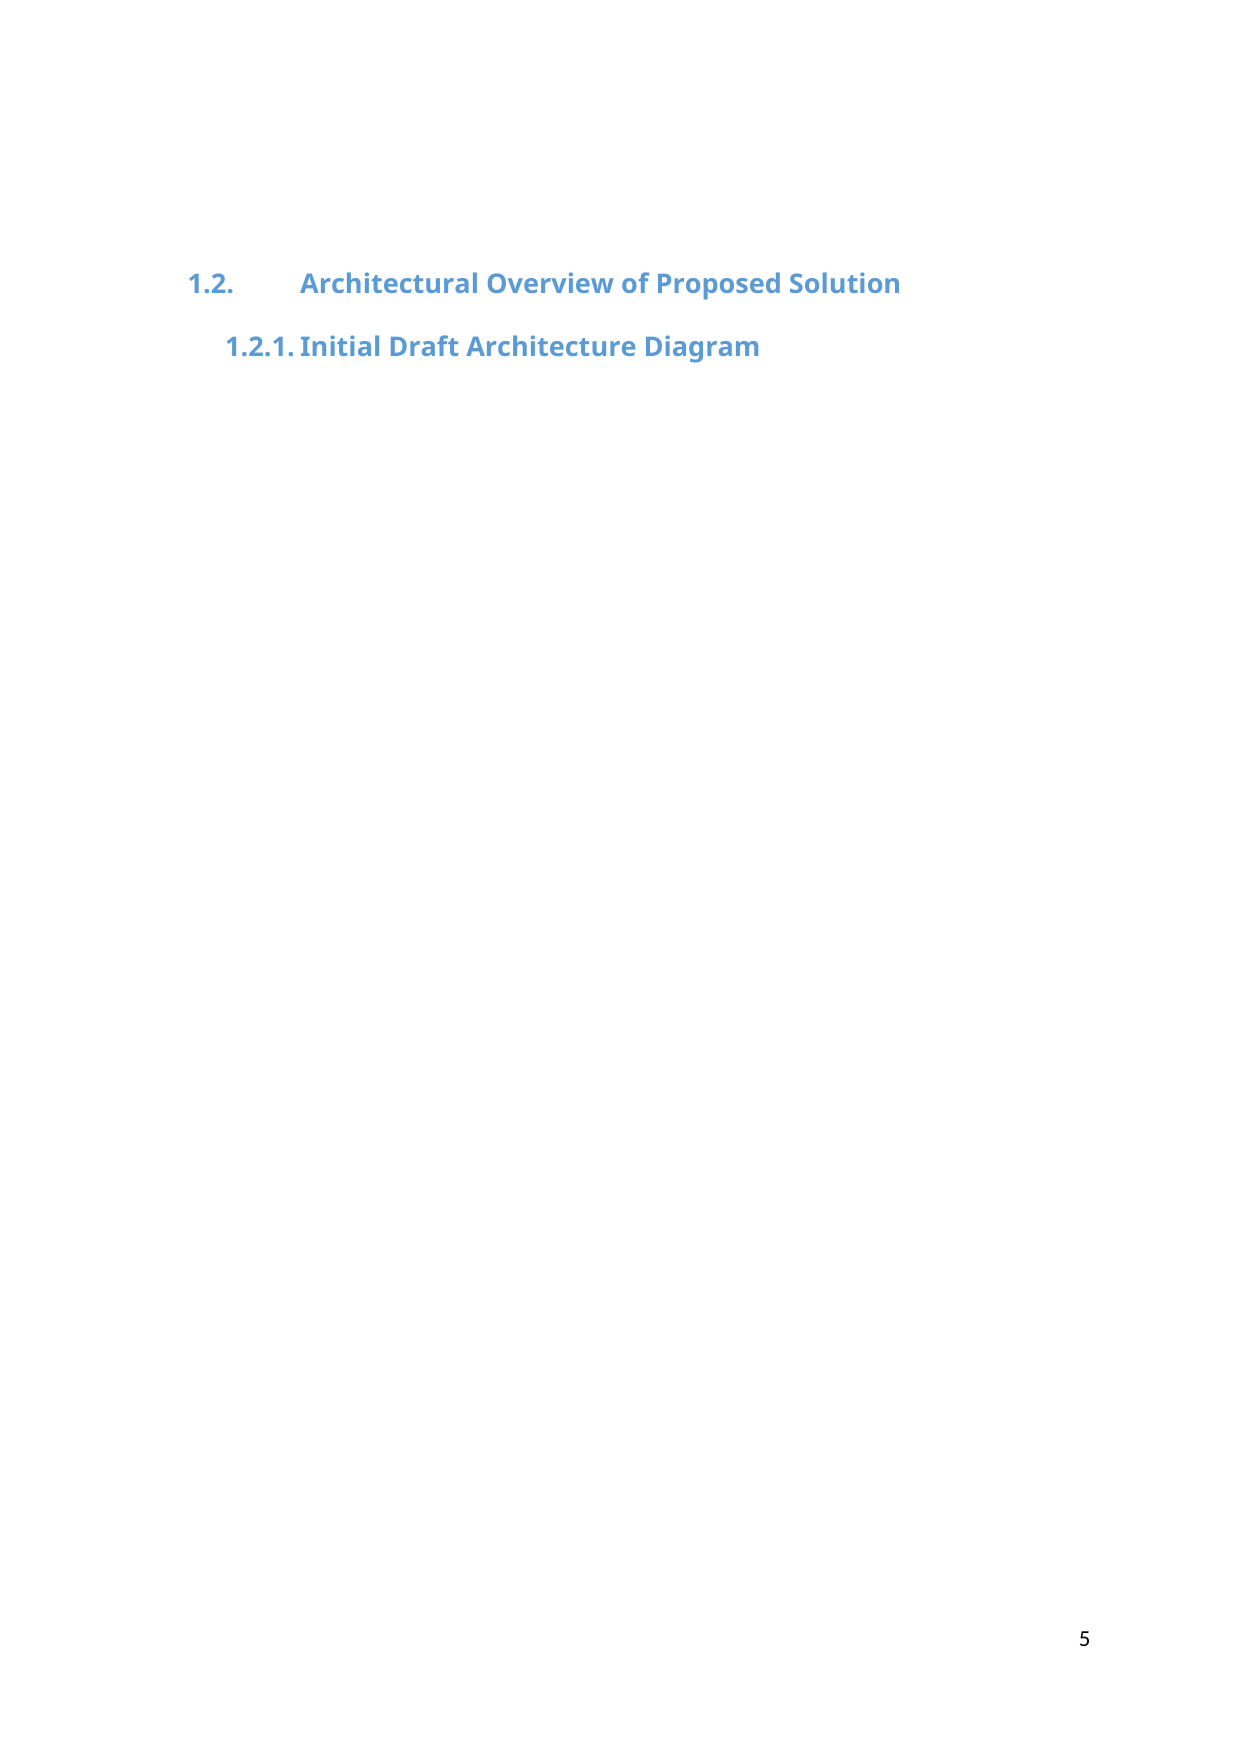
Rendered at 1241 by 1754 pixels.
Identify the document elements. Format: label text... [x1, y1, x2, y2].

subtitle Initial Draft Architecture Diagram [225, 328, 1090, 364]
subtitle Architectural Overview of Proposed Solution [187, 264, 1090, 301]
